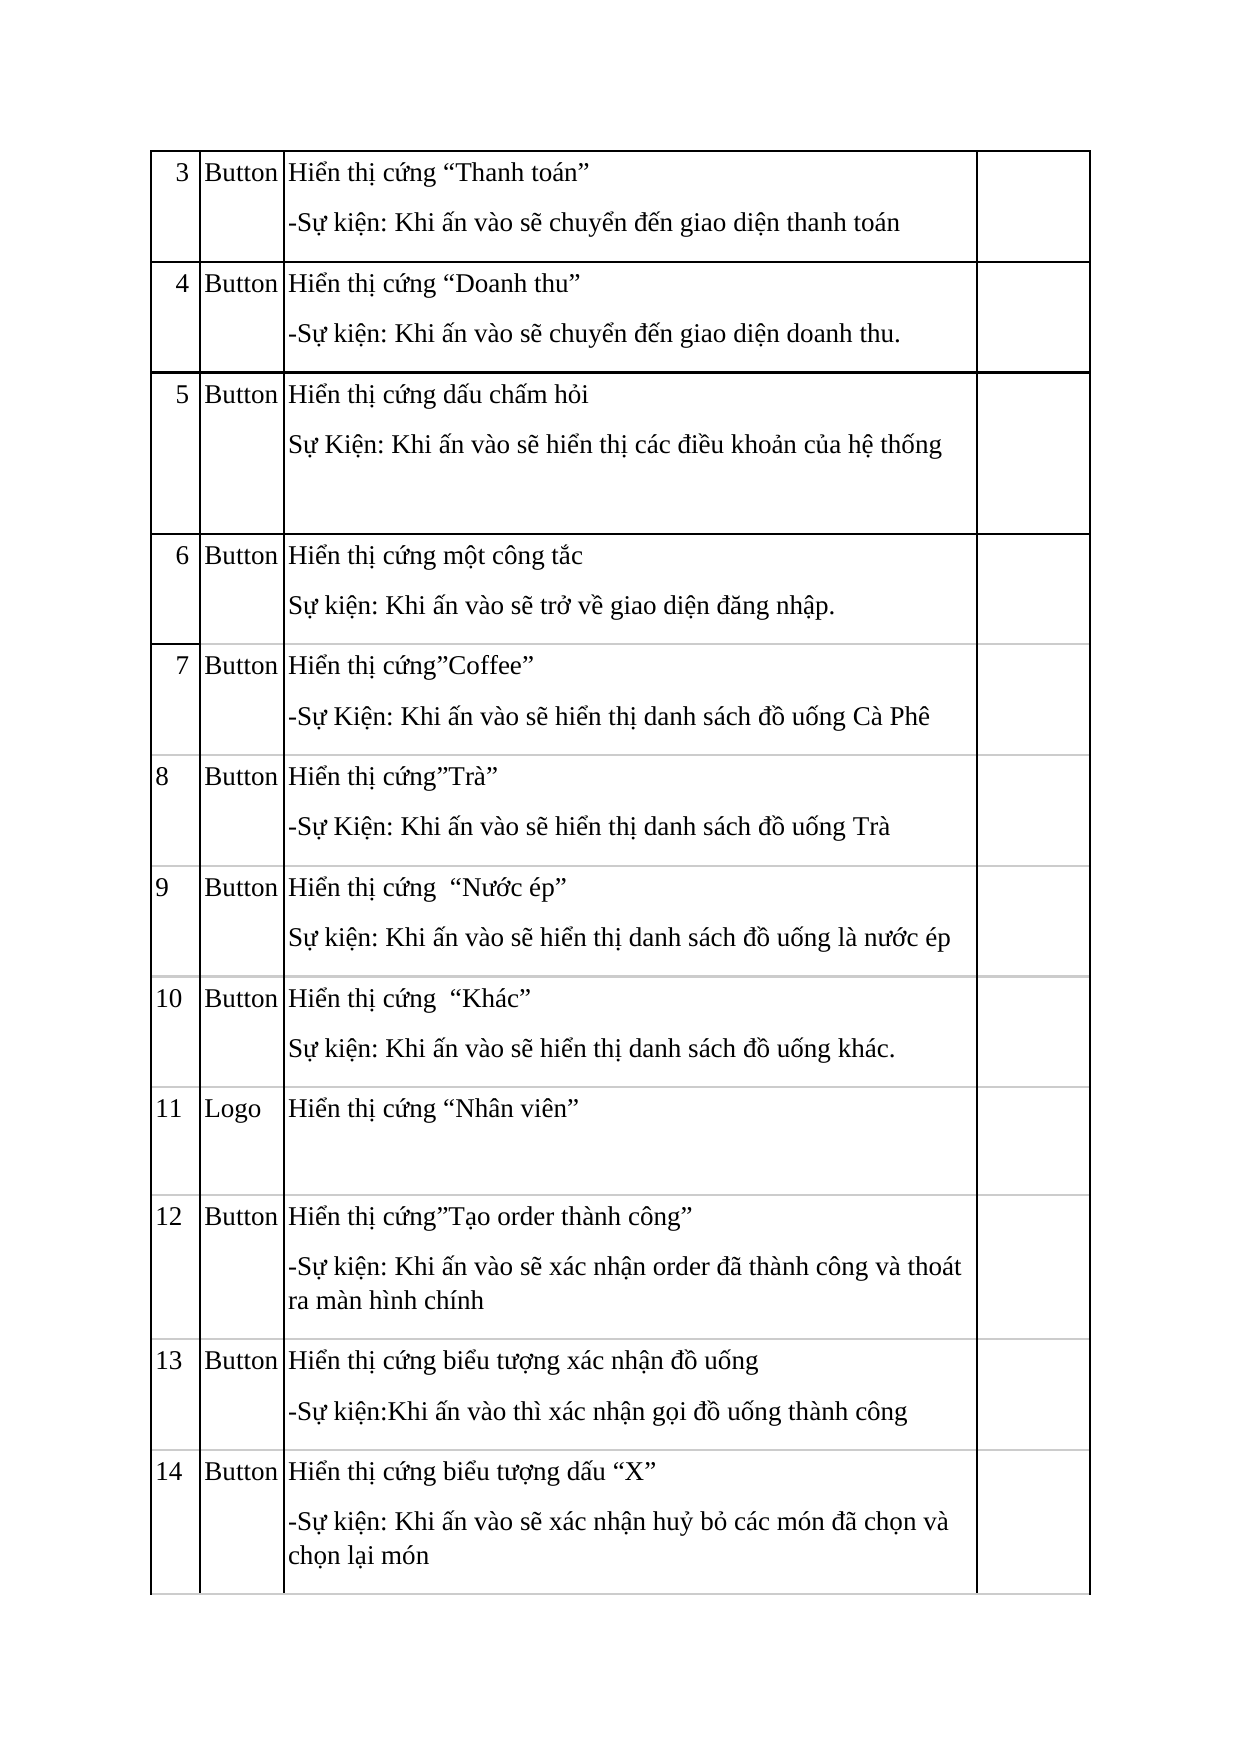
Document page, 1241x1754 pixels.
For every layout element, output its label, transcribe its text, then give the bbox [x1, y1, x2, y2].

table_cell 8 [152, 756, 199, 865]
table_cell Hiển thị cứng biểu tượng dấu “X” -Sự kiện: Khi ấn vào sẽ xác nhận huỷ bỏ các món đã chọn và chọn lại món [285, 1451, 976, 1593]
table_cell Hiển thị cứng “Doanh thu” -Sự kiện: Khi ấn vào sẽ chuyển đến giao diện doanh thu. [285, 263, 976, 371]
table_cell [978, 978, 1089, 1086]
table_cell Hiển thị cứng dấu chấm hỏi Sự Kiện: Khi ấn vào sẽ hiển thị các điều khoản của hệ thống [285, 374, 976, 532]
table_cell [978, 1196, 1089, 1338]
table_cell 4 [152, 263, 199, 371]
table_cell Hiển thị cứng”Trà” -Sự Kiện: Khi ấn vào sẽ hiển thị danh sách đồ uống Trà [285, 756, 976, 865]
table_cell Button [201, 1451, 283, 1593]
table_cell Button [201, 263, 283, 371]
table_cell 6 [152, 535, 199, 643]
table_cell Hiển thị cứng “Nhân viên” [285, 1088, 976, 1194]
table_cell Hiển thị cứng “Nước ép” Sự kiện: Khi ấn vào sẽ hiển thị danh sách đồ uống là nước ép [285, 867, 976, 975]
table_cell Button [201, 867, 283, 975]
table_cell 12 [152, 1196, 199, 1338]
table_cell [978, 756, 1089, 865]
table_cell Button [201, 535, 283, 643]
table_cell 13 [152, 1340, 199, 1449]
table_cell [978, 1340, 1089, 1449]
table_cell Hiển thị cứng “Khác” Sự kiện: Khi ấn vào sẽ hiển thị danh sách đồ uống khác. [285, 978, 976, 1086]
table_cell [978, 535, 1089, 643]
table_cell Button [201, 1340, 283, 1449]
table_cell [978, 263, 1089, 371]
table_cell [978, 645, 1089, 754]
table_cell Hiển thị cứng “Thanh toán” -Sự kiện: Khi ấn vào sẽ chuyển đến giao diện thanh toán [285, 152, 976, 261]
table_cell Hiển thị cứng”Tạo order thành công” -Sự kiện: Khi ấn vào sẽ xác nhận order đã thành công và thoát ra màn hình chính [285, 1196, 976, 1338]
table_cell [978, 867, 1089, 975]
table_cell 10 [152, 978, 199, 1086]
table_cell Button [201, 978, 283, 1086]
table_cell 5 [152, 374, 199, 532]
table_cell Button [201, 152, 283, 261]
table_cell 7 [152, 645, 199, 754]
table_cell [978, 374, 1089, 532]
table_cell 14 [152, 1451, 199, 1593]
table_cell 3 [152, 152, 199, 261]
table_cell 11 [152, 1088, 199, 1194]
table_cell Button [201, 645, 283, 754]
table_cell Logo [201, 1088, 283, 1194]
table_cell Button [201, 374, 283, 532]
table_cell Hiển thị cứng một công tắc Sự kiện: Khi ấn vào sẽ trở về giao diện đăng nhập. [285, 535, 976, 643]
table_cell Hiển thị cứng”Coffee” -Sự Kiện: Khi ấn vào sẽ hiển thị danh sách đồ uống Cà Phê [285, 645, 976, 754]
table_cell [978, 1451, 1089, 1593]
table_cell [978, 1088, 1089, 1194]
table_cell Button [201, 1196, 283, 1338]
table_cell Hiển thị cứng biểu tượng xác nhận đồ uống -Sự kiện:Khi ấn vào thì xác nhận gọi đồ uống thành công [285, 1340, 976, 1449]
table_cell [978, 152, 1089, 261]
table_cell Button [201, 756, 283, 865]
table_cell 9 [152, 867, 199, 975]
